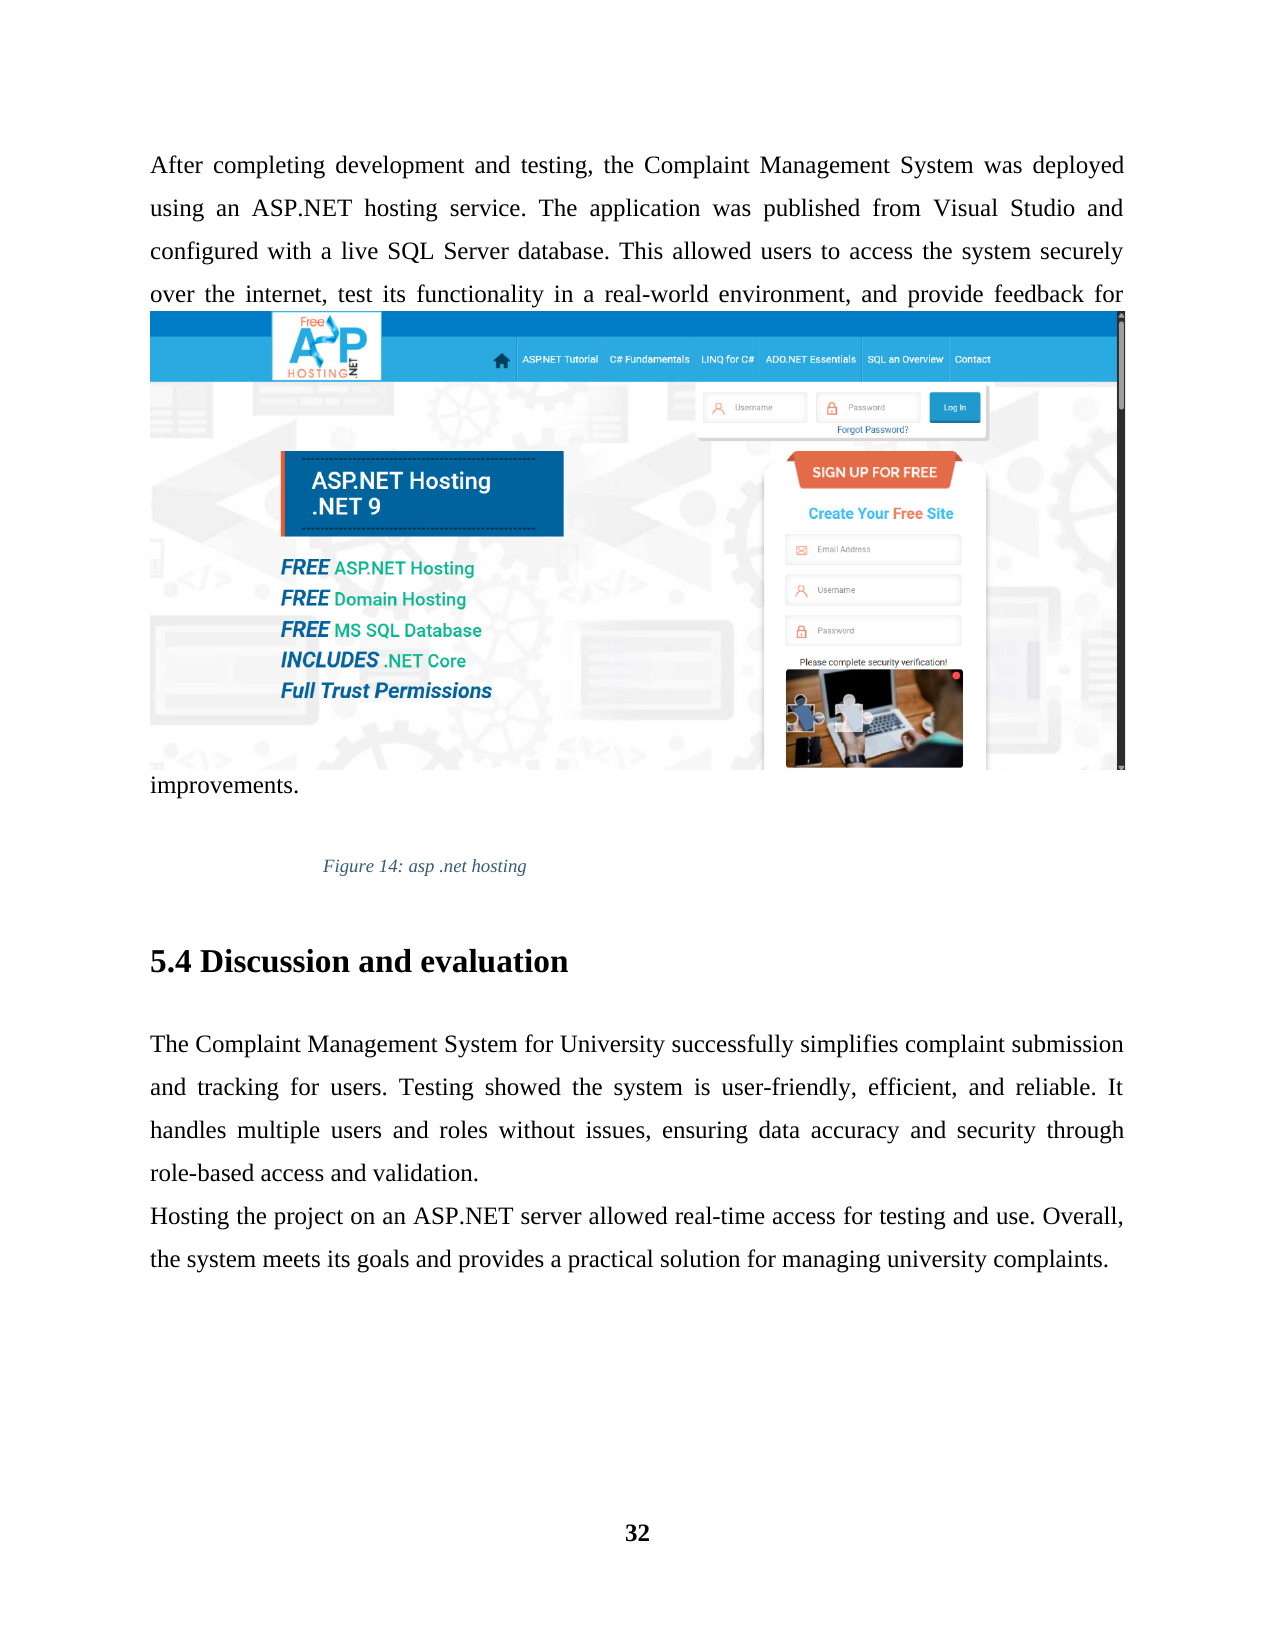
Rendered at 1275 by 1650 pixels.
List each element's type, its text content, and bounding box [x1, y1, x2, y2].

text Hosting the project on an ASP.NET server allowed real-time access for testing and use. Overall, the system meets its goals and provides a practical solution for managing university complaints. [150, 1201, 1125, 1273]
text 5.4 Discussion and evaluation [150, 942, 1125, 980]
text After completing development and testing, the Complaint Management System was deployed using an ASP.NET hosting service. The application was published from Visual Studio and configured with a live SQL Server database. This allowed users to access the system securely over the internet, test its functionality in a real-world environment, and provide feedback for improvements. [150, 150, 1125, 311]
picture [150, 311, 1125, 770]
text After completing development and testing, the Complaint Management System was deployed using an ASP.NET hosting service. The application was published from Visual Studio and configured with a live SQL Server database. This allowed users to access the system securely over the internet, test its functionality in a real-world environment, and provide feedback for improvements. [150, 770, 1125, 798]
text The Complaint Management System for University successfully simplifies complaint submission and tracking for users. Testing showed the system is user-friendly, efficient, and reliable. It handles multiple users and roles without issues, ensuring data accuracy and security through role-based access and validation. [150, 1029, 1125, 1187]
text Figure 14: asp .net hosting [150, 855, 1125, 877]
